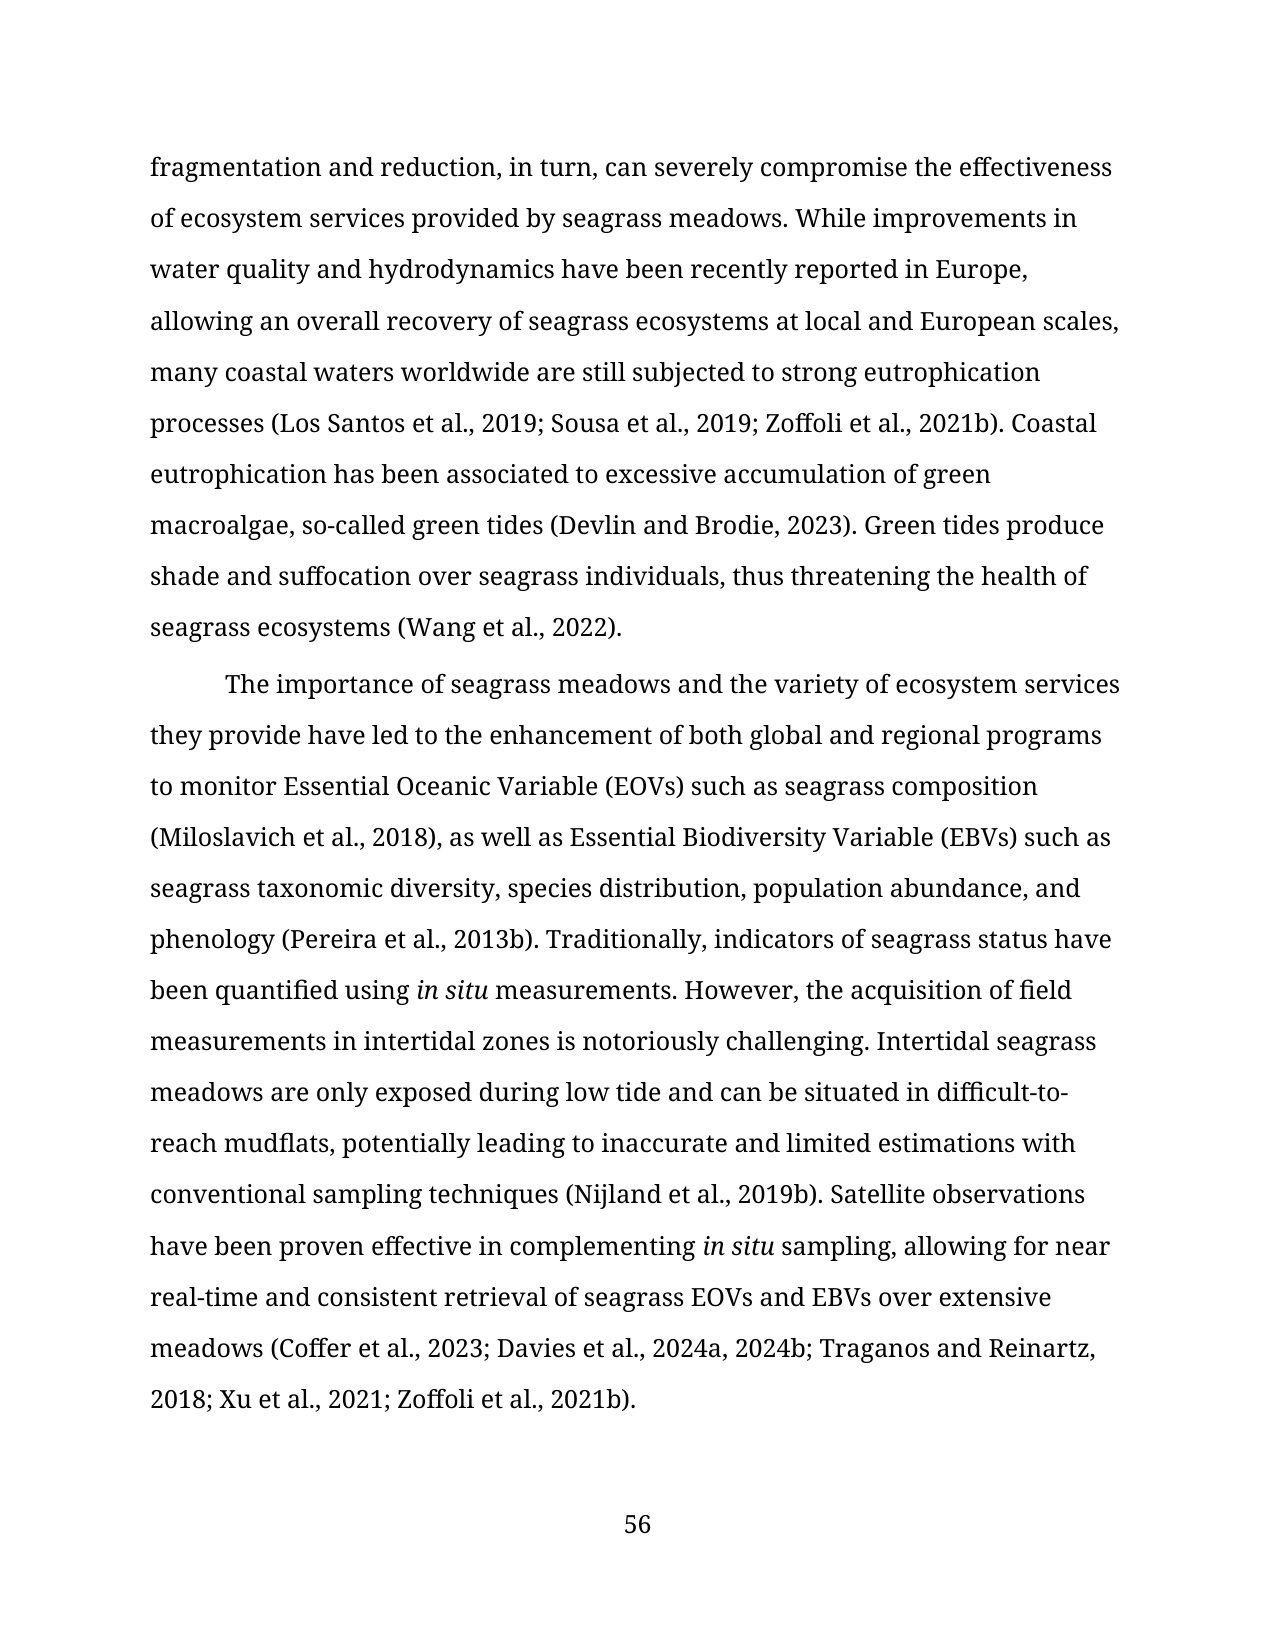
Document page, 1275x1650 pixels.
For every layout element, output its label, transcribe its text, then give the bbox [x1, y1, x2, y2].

text The importance of seagrass meadows and the variety of ecosystem services they provide have led to the enhancement of both global and regional programs to monitor Essential Oceanic Variable (EOVs) such as seagrass composition (Miloslavich et al., 2018), as well as Essential Biodiversity Variable (EBVs) such as seagrass taxonomic diversity, species distribution, population abundance, and phenology (Pereira et al., 2013b). Traditionally, indicators of seagrass status have been quantified using in situ measurements. However, the acquisition of field measurements in intertidal zones is notoriously challenging. Intertidal seagrass meadows are only exposed during low tide and can be situated in difficult-to-reach mudflats, potentially leading to inaccurate and limited estimations with conventional sampling techniques (Nijland et al., 2019b). Satellite observations have been proven effective in complementing in situ sampling, allowing for near real-time and consistent retrieval of seagrass EOVs and EBVs over extensive meadows (Coffer et al., 2023; Davies et al., 2024a, 2024b; Traganos and Reinartz, 2018; Xu et al., 2021; Zoffoli et al., 2021b). [150, 667, 1125, 1415]
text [150, 150, 1125, 643]
